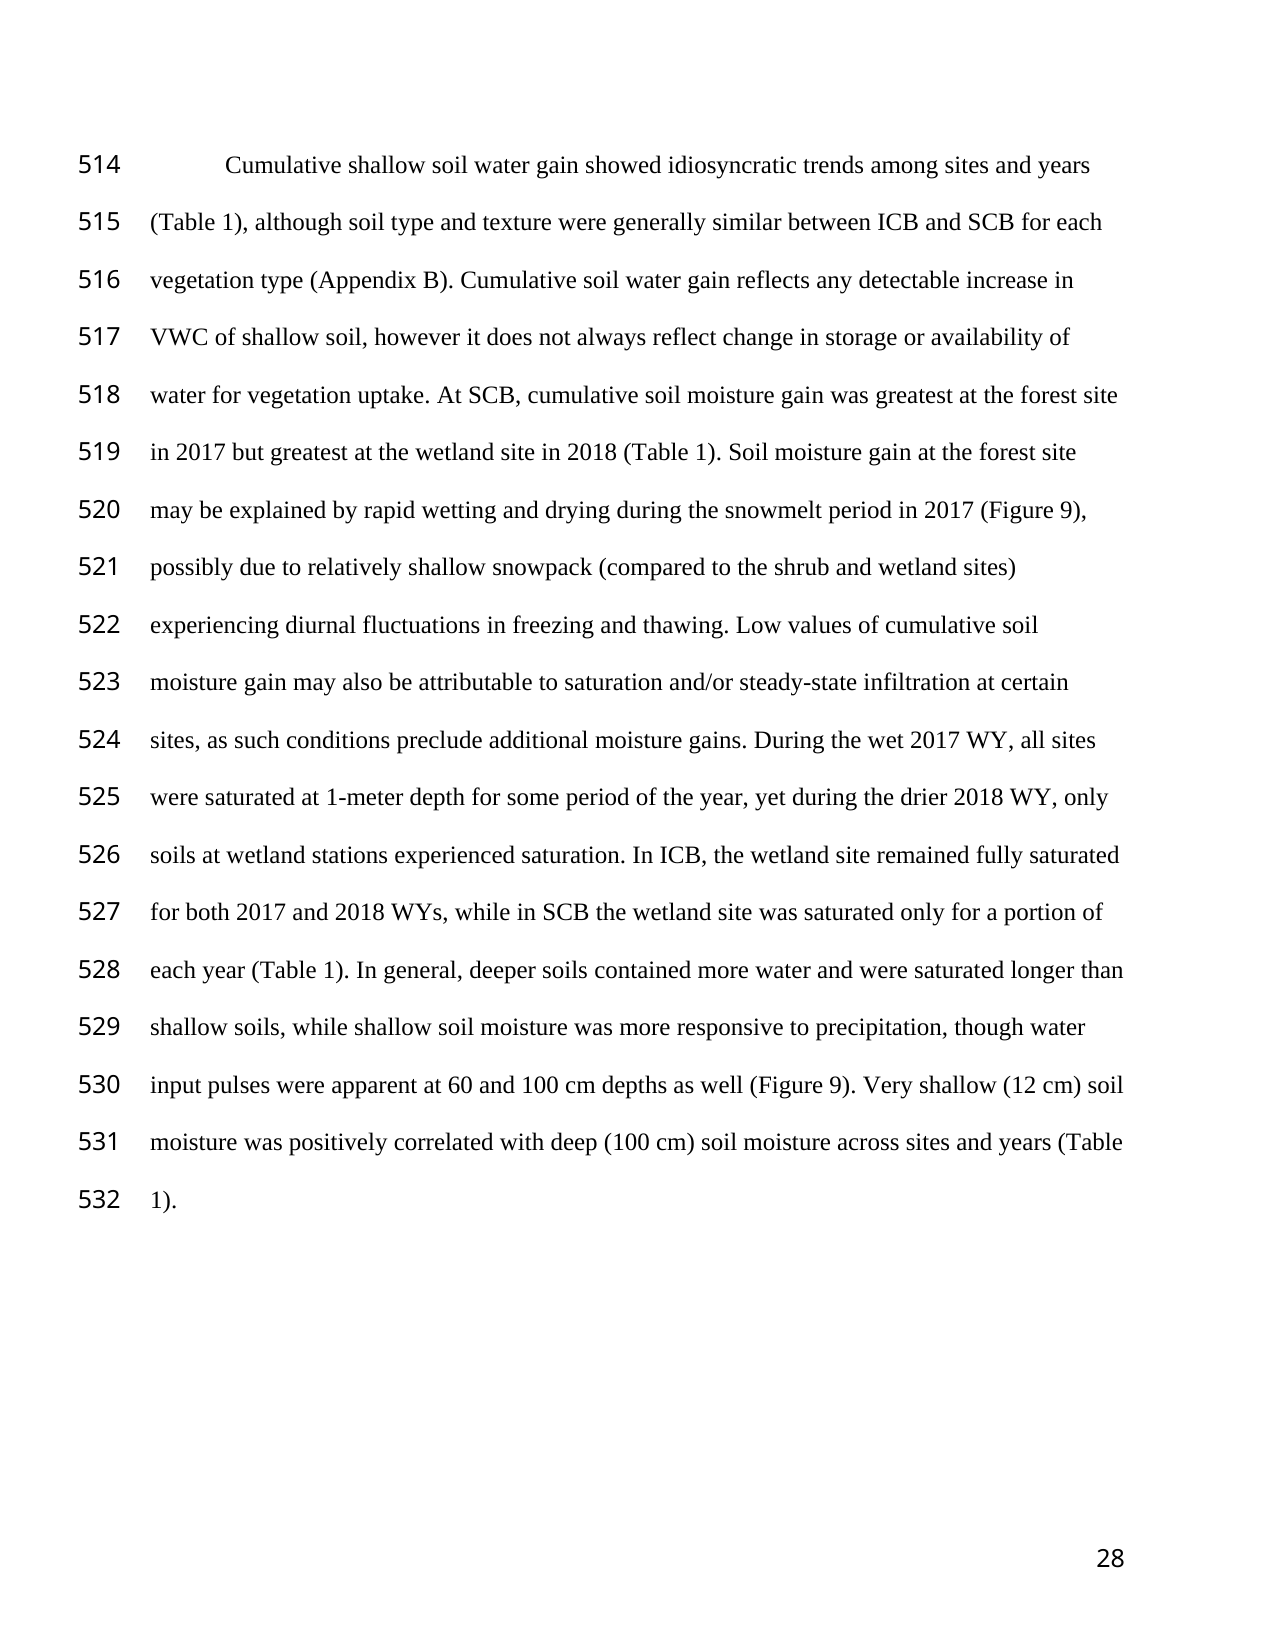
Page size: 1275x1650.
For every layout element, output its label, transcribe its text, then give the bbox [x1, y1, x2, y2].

text Cumulative shallow soil water gain showed idiosyncratic trends among sites and years (Table 1), although soil type and texture were generally similar between ICB and SCB for each vegetation type (Appendix B). Cumulative soil water gain reflects any detectable increase in VWC of shallow soil, however it does not always reflect change in storage or availability of water for vegetation uptake. At SCB, cumulative soil moisture gain was greatest at the forest site in 2017 but greatest at the wetland site in 2018 (Table 1). Soil moisture gain at the forest site may be explained by rapid wetting and drying during the snowmelt period in 2017 (Figure 9), possibly due to relatively shallow snowpack (compared to the shrub and wetland sites) experiencing diurnal fluctuations in freezing and thawing. Low values of cumulative soil moisture gain may also be attributable to saturation and/or steady-state infiltration at certain sites, as such conditions preclude additional moisture gains. During the wet 2017 WY, all sites were saturated at 1-meter depth for some period of the year, yet during the drier 2018 WY, only soils at wetland stations experienced saturation. In ICB, the wetland site remained fully saturated for both 2017 and 2018 WYs, while in SCB the wetland site was saturated only for a portion of each year (Table 1). In general, deeper soils contained more water and were saturated longer than shallow soils, while shallow soil moisture was more responsive to precipitation, though water input pulses were apparent at 60 and 100 cm depths as well (Figure 9). Very shallow (12 cm) soil moisture was positively correlated with deep (100 cm) soil moisture across sites and years (Table 1). [150, 150, 1125, 1214]
